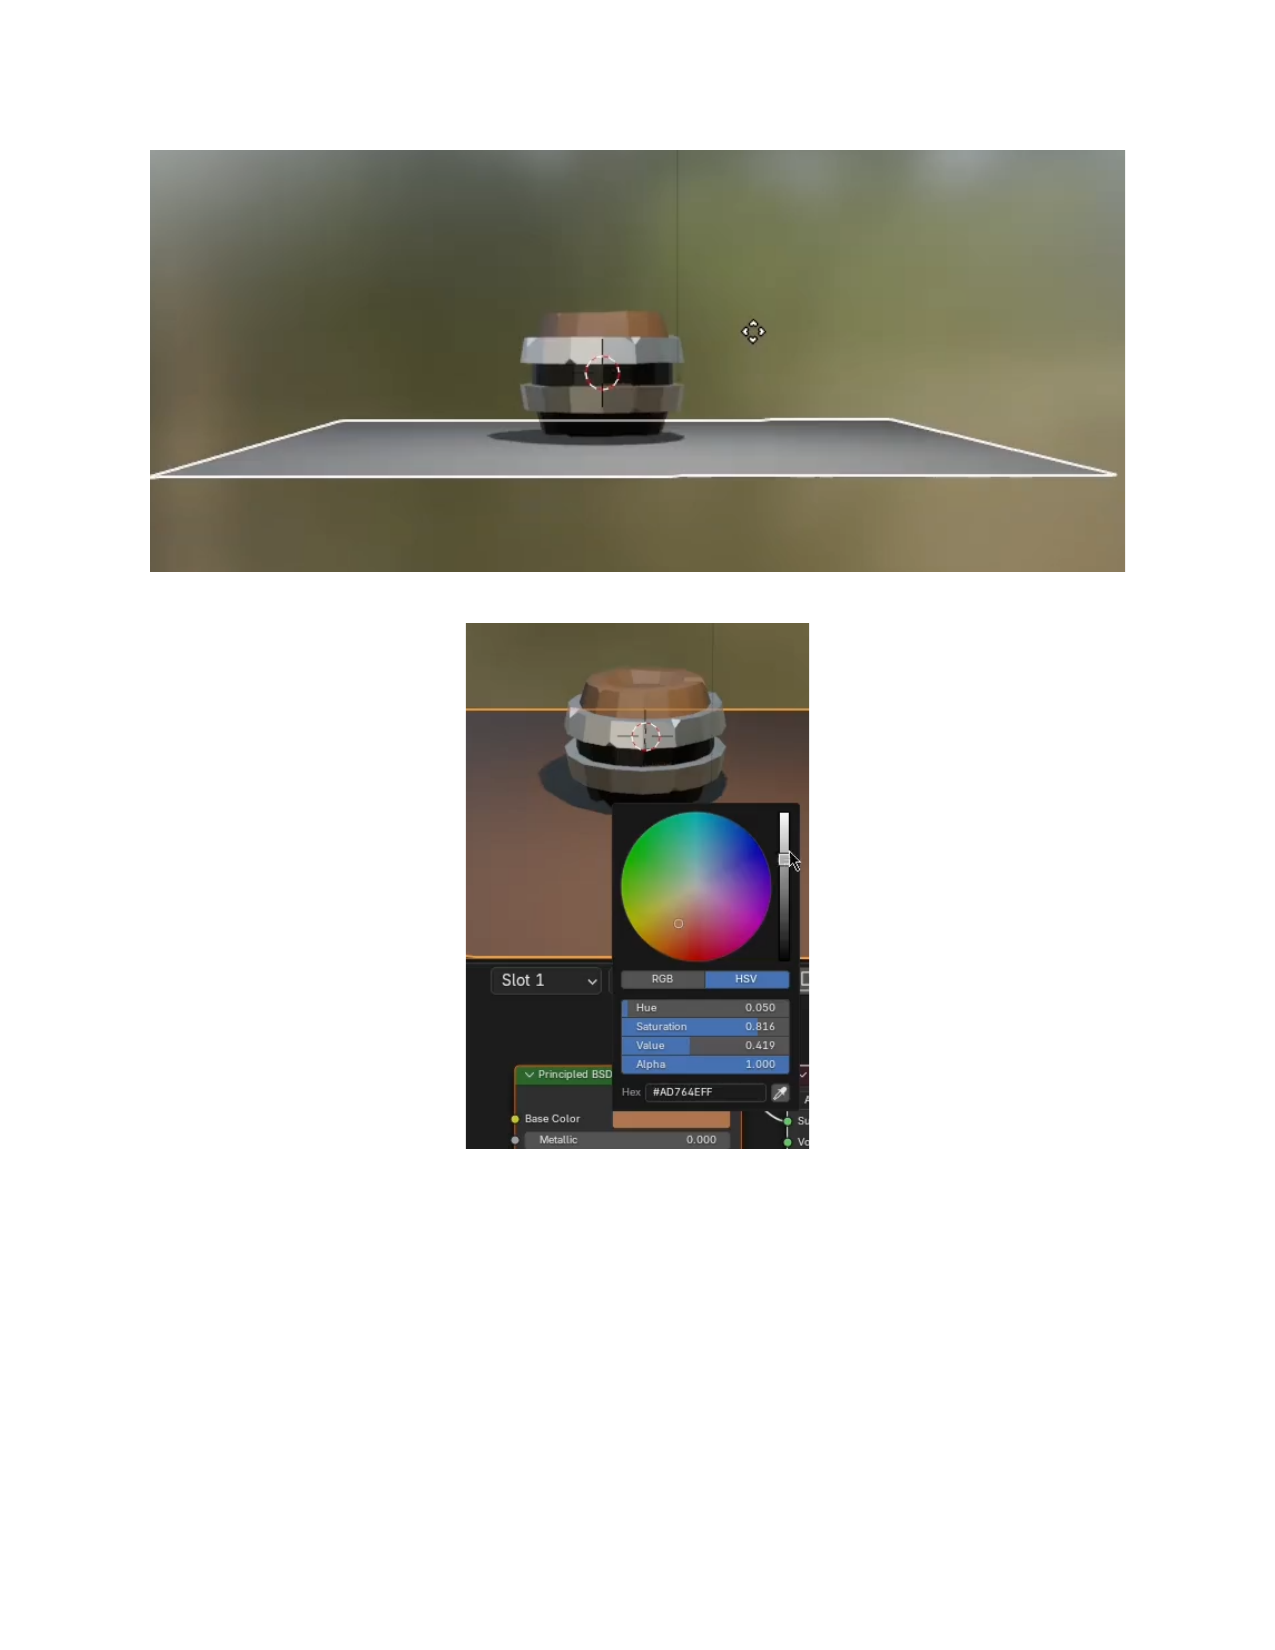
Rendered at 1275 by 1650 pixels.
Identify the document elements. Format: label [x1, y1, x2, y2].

picture [465, 623, 810, 1149]
picture [150, 150, 1125, 572]
